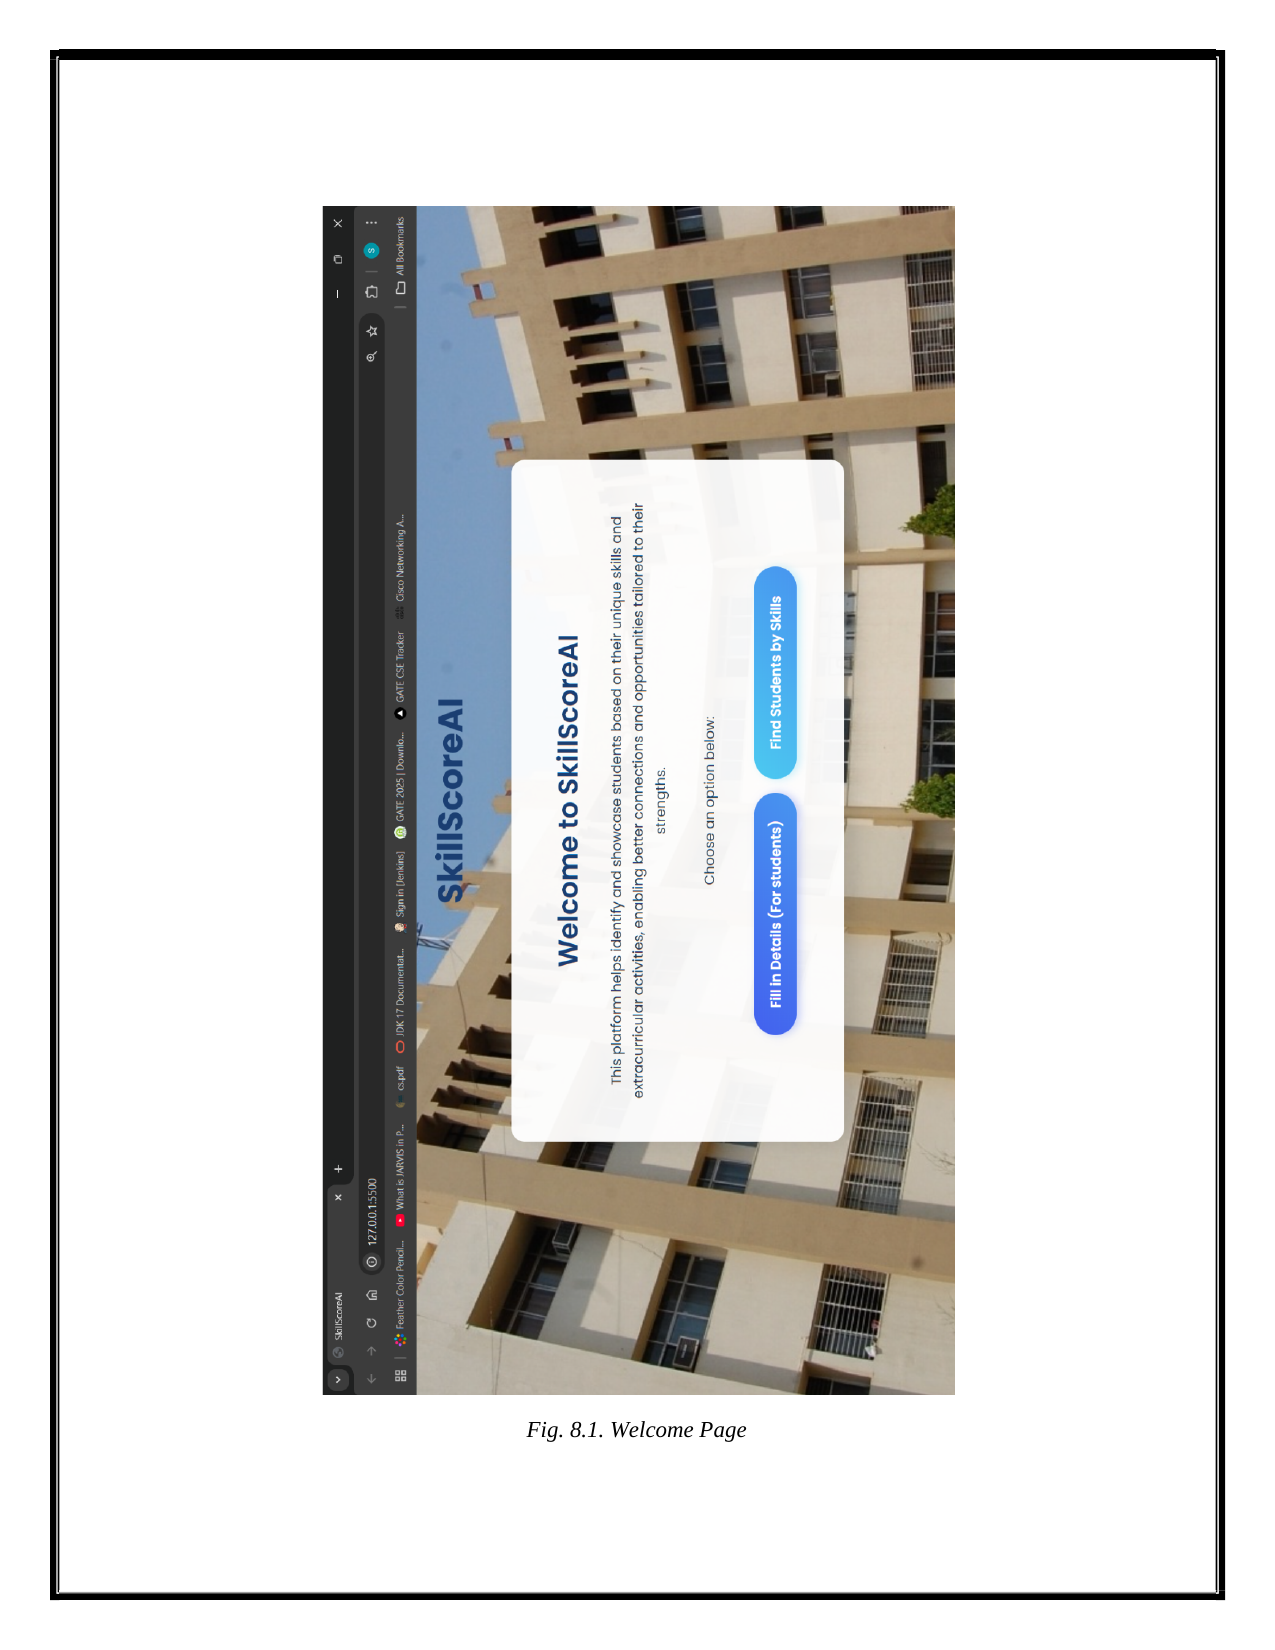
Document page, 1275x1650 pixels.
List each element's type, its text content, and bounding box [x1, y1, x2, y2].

picture [323, 207, 955, 1394]
picture [59, 1590, 1215, 1600]
picture [59, 49, 1216, 60]
text Fig. 8.1. Welcome Page [159, 1416, 1116, 1443]
